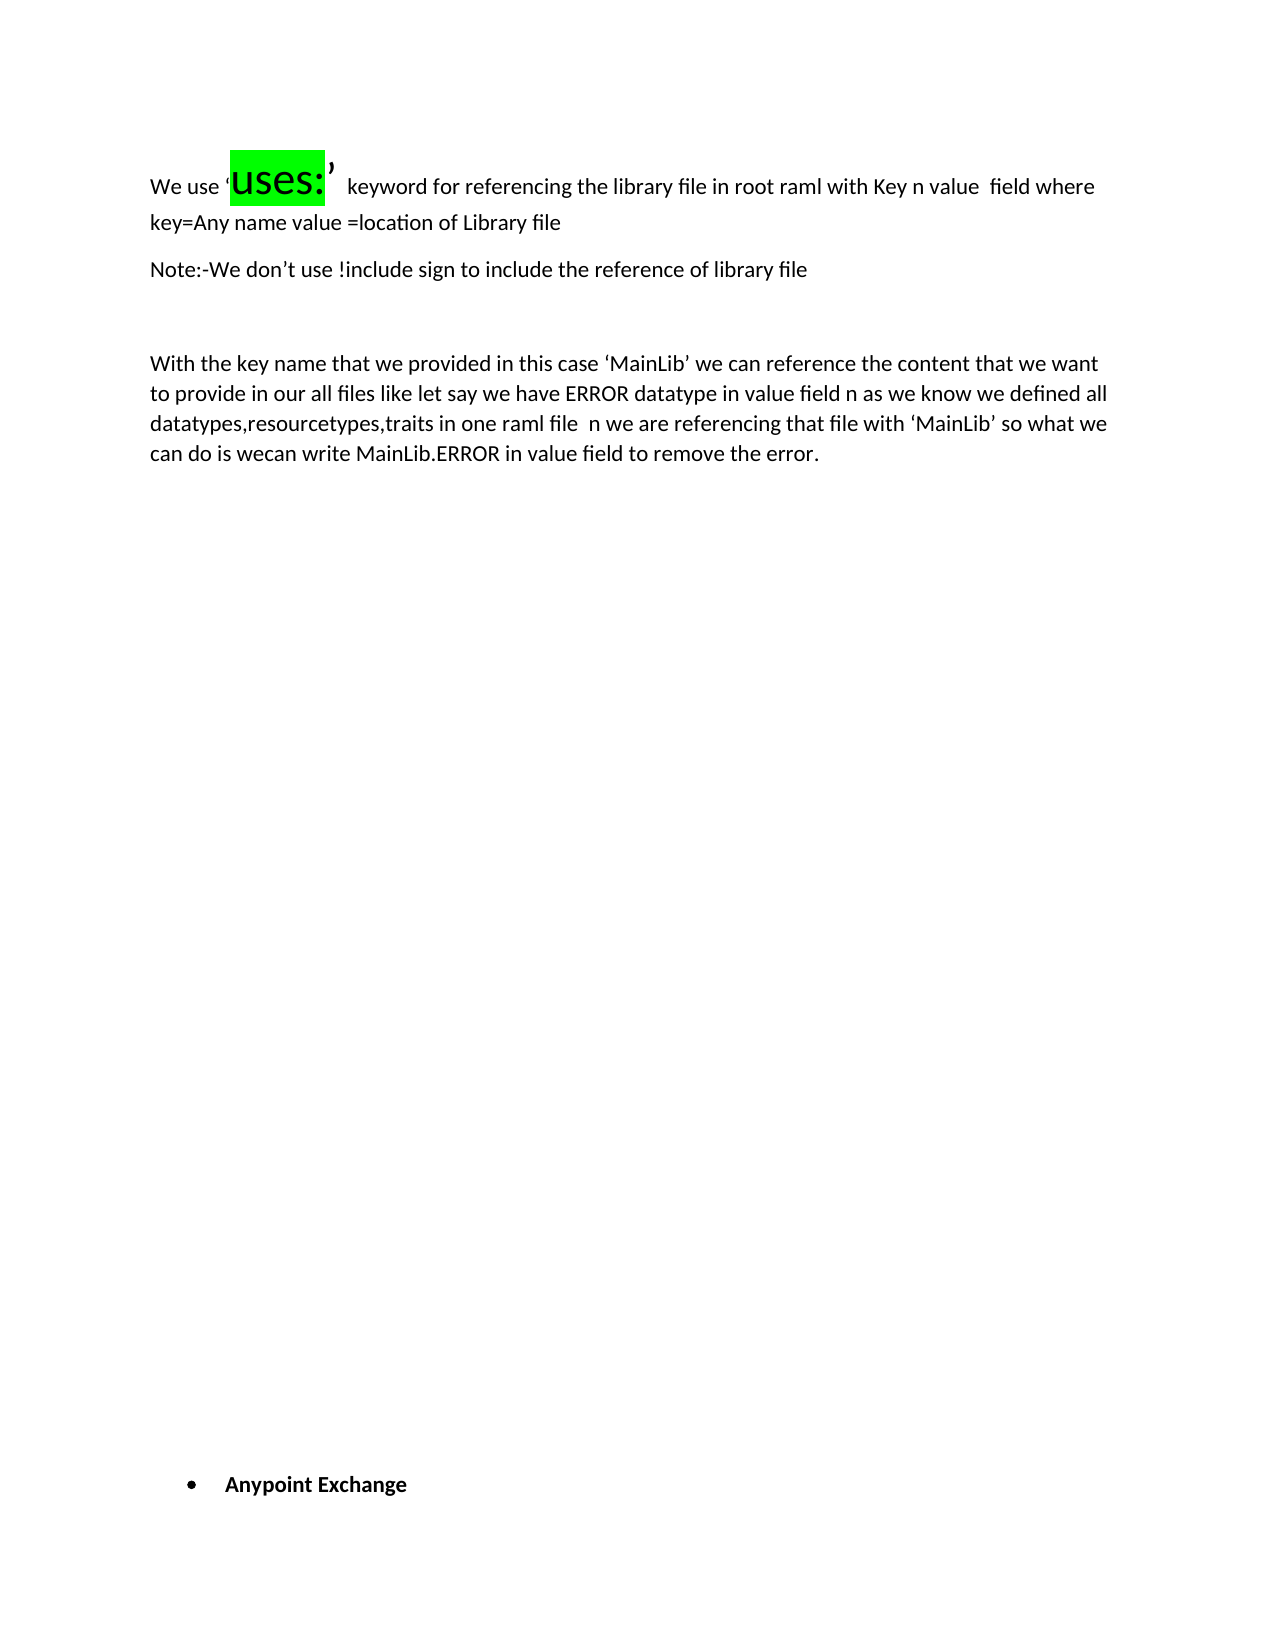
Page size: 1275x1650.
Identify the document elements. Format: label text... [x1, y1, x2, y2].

text Note:-We don’t use !include sign to include the reference of library file [150, 255, 1125, 283]
text We use ‘uses:’ keyword for referencing the library file in root raml with Key n value field where key=Any name value =location of Library file [150, 150, 1125, 236]
list Anypoint Exchange [187, 1471, 1125, 1499]
text With the key name that we provided in this case ‘MainLib’ we can reference the content that we want to provide in our all files like let say we have ERROR datatype in value field n as we know we defined all datatypes,resourcetypes,traits in one raml file n we are referencing that file with ‘MainLib’ so what we can do is wecan write MainLib.ERROR in value field to remove the error. [150, 349, 1125, 467]
